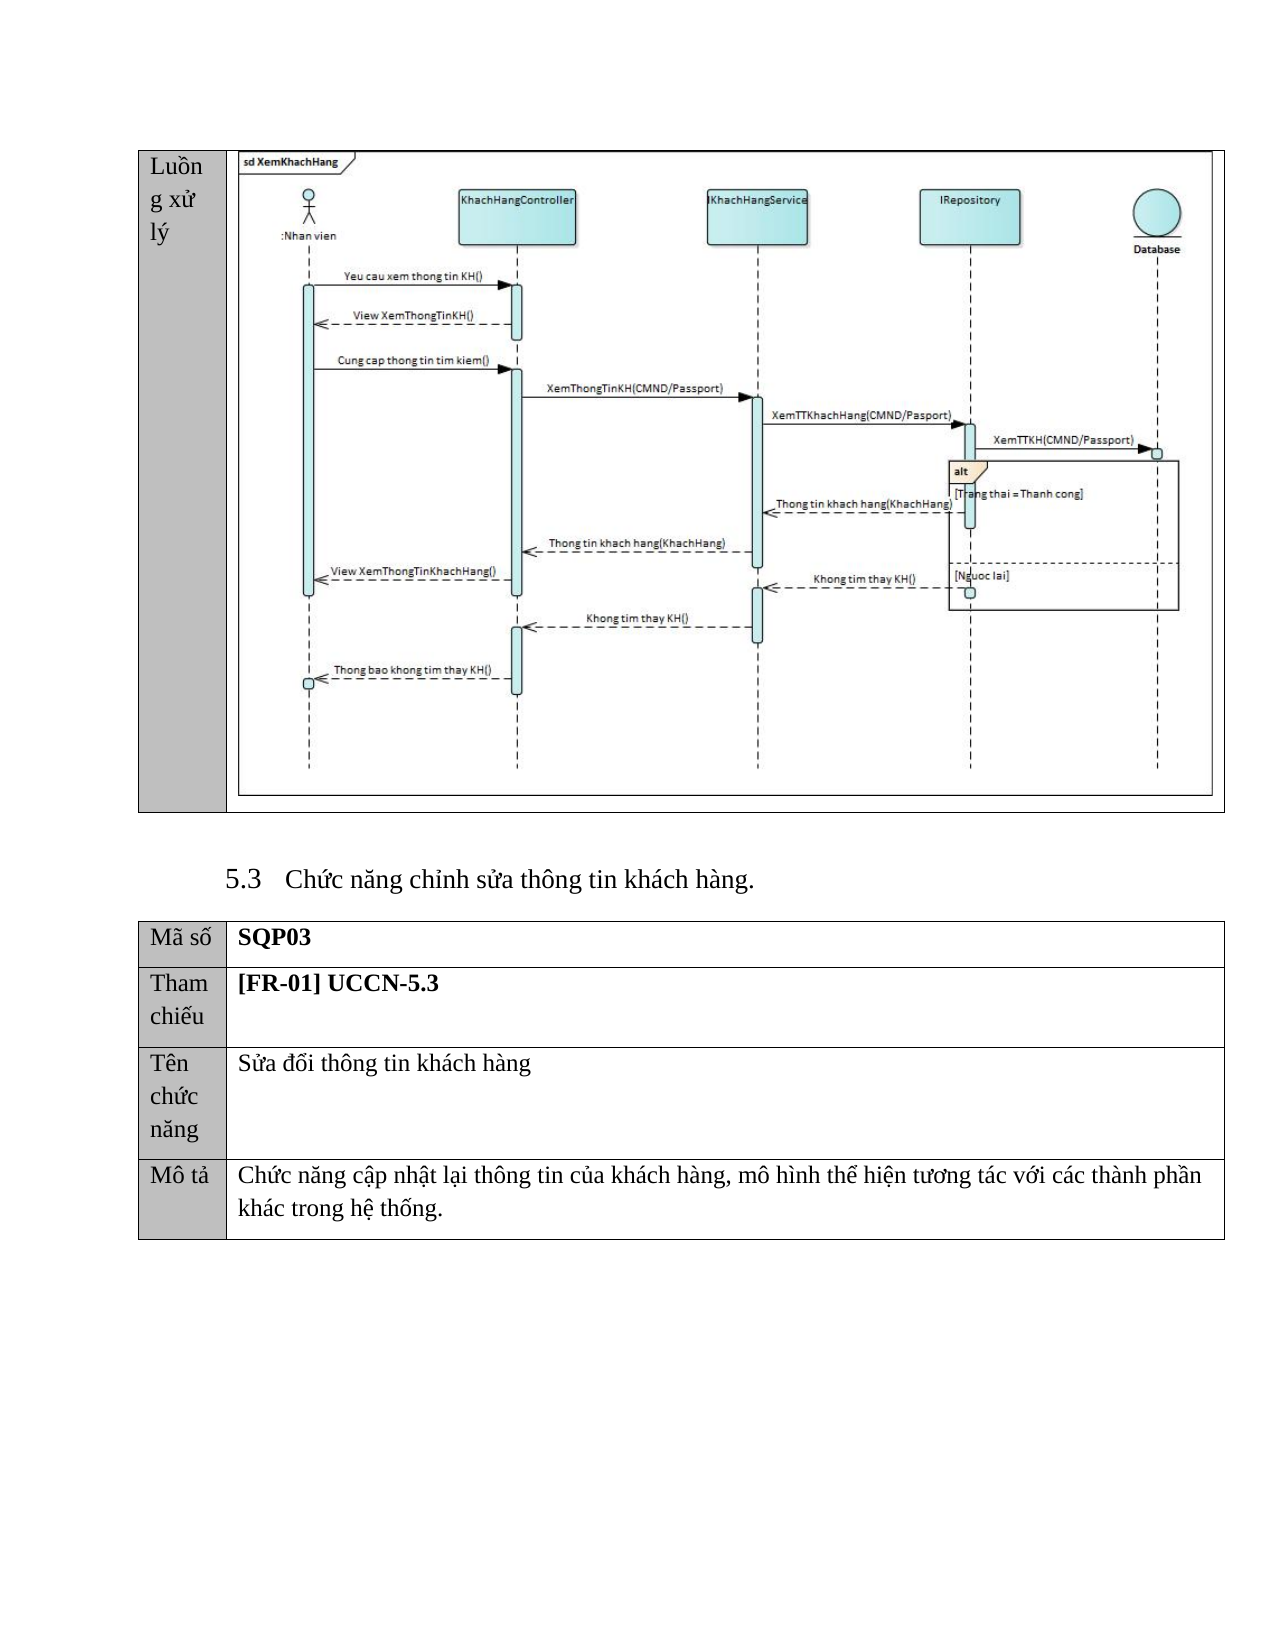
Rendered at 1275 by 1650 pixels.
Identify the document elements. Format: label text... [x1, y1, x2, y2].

table_cell Sửa đổi thông tin khách hàng [227, 1048, 1224, 1159]
table_cell Luồng xử lý [139, 151, 226, 812]
table_cell [FR-01] UCCN-5.3 [227, 968, 1224, 1047]
table_cell Mô tả [139, 1160, 226, 1239]
table_cell [227, 151, 1224, 812]
text Chức năng chỉnh sửa thông tin khách hàng. [225, 861, 1125, 895]
table_header Mã số [139, 922, 226, 967]
table_cell Tham chiếu [139, 968, 226, 1047]
table_cell Chức năng cập nhật lại thông tin của khách hàng, mô hình thể hiện tương tác với các thành phần khác trong hệ thống. [227, 1160, 1224, 1239]
table_header SQP03 [227, 922, 1224, 967]
picture [237, 151, 1213, 796]
table_cell Tên chức năng [139, 1048, 226, 1159]
